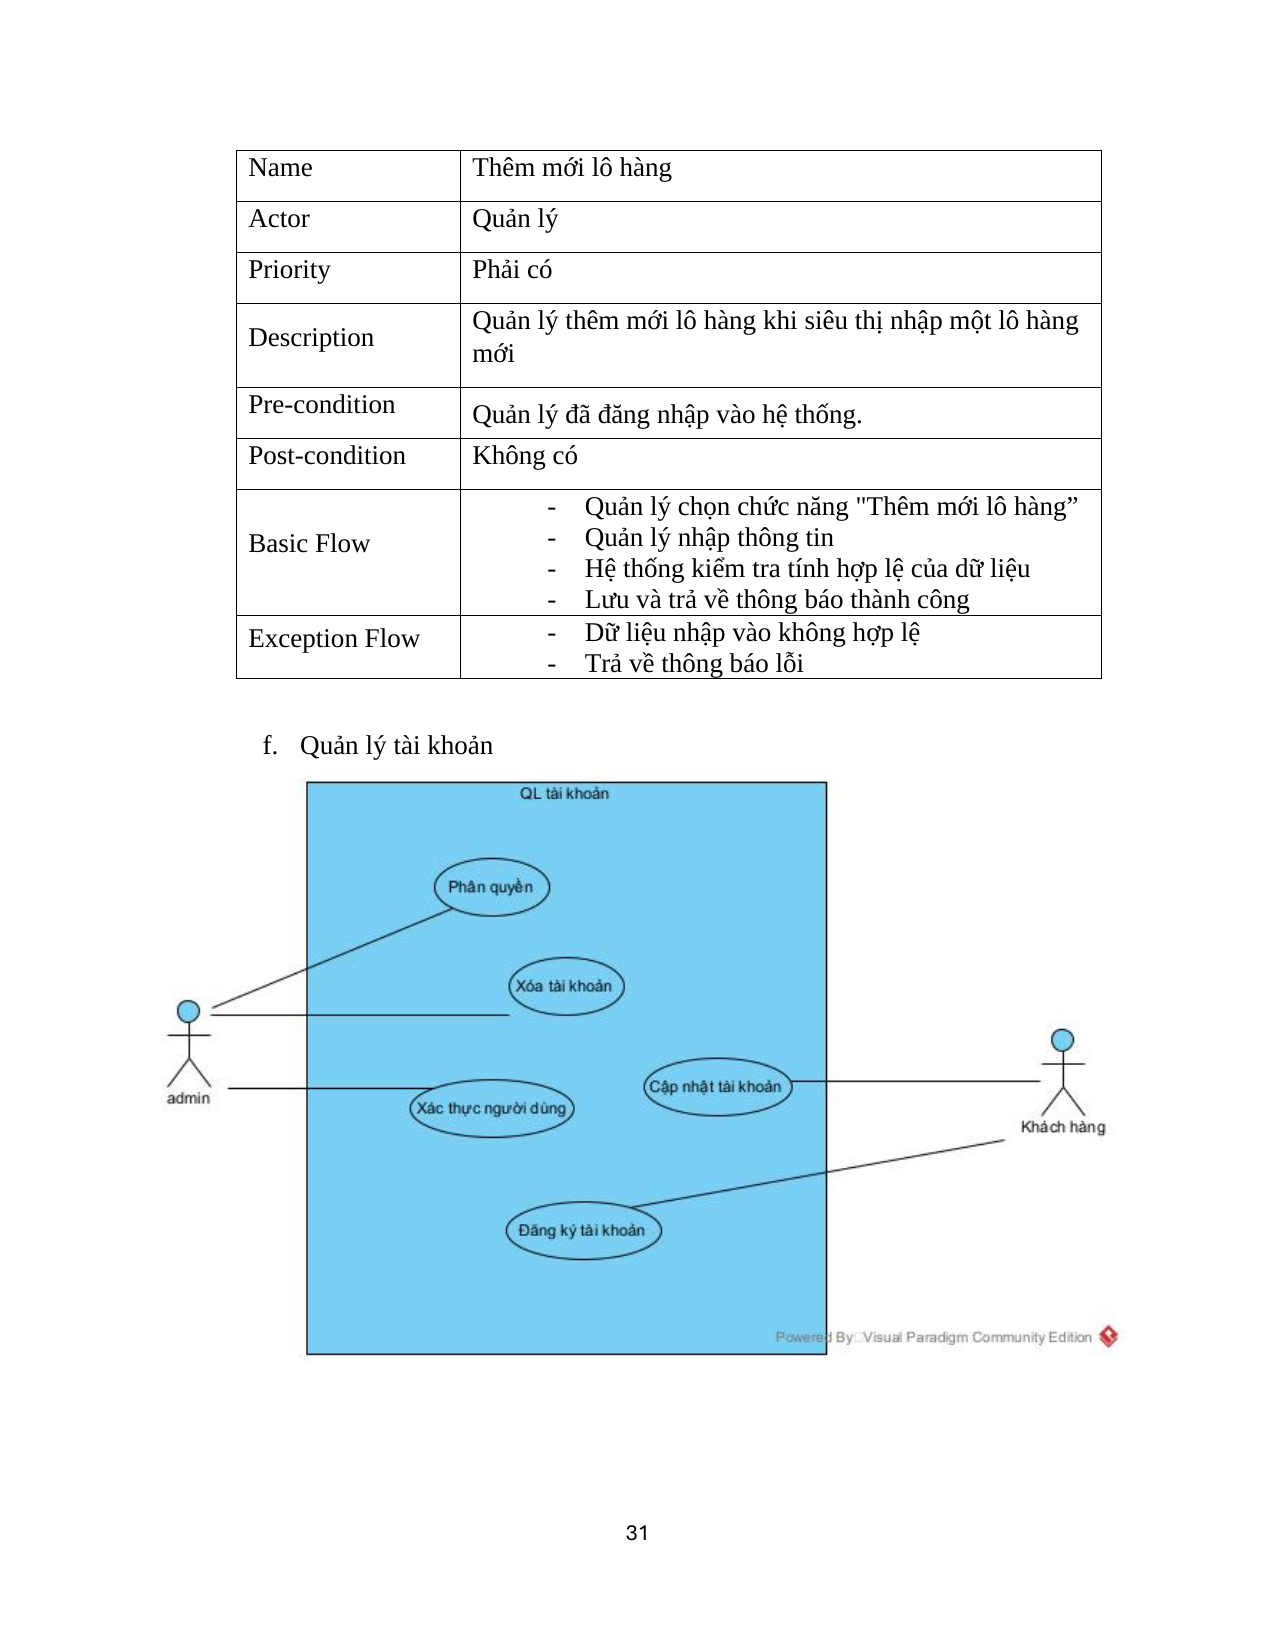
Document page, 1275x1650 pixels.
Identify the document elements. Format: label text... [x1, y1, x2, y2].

table_cell Không có [461, 439, 1101, 489]
table_cell Exception Flow [237, 616, 460, 678]
table_cell Quản lý [461, 202, 1101, 252]
table_cell Quản lý thêm mới lô hàng khi siêu thị nhập một lô hàng mới [461, 304, 1101, 387]
table_cell Quản lý đã đăng nhập vào hệ thống. [461, 388, 1101, 438]
picture [150, 779, 1125, 1361]
table_cell Pre-condition [237, 388, 460, 438]
table_header Thêm mới lô hàng [461, 151, 1101, 201]
table_cell Actor [237, 202, 460, 252]
table_header Name [237, 151, 460, 201]
table_cell Description [237, 304, 460, 387]
table_cell Post-condition [237, 439, 460, 489]
table_cell Phải có [461, 253, 1101, 303]
table_cell Basic Flow [237, 490, 460, 615]
table_cell Dữ liệu nhập vào không hợp lệ Trả về thông báo lỗi [461, 616, 1101, 678]
table_cell Quản lý chọn chức năng "Thêm mới lô hàng” Quản lý nhập thông tin Hệ thống kiểm tra tính hợp lệ của dữ liệu Lưu và trả về thông báo thành công [461, 490, 1101, 615]
list Quản lý tài khoản [262, 729, 1125, 761]
table_cell Priority [237, 253, 460, 303]
